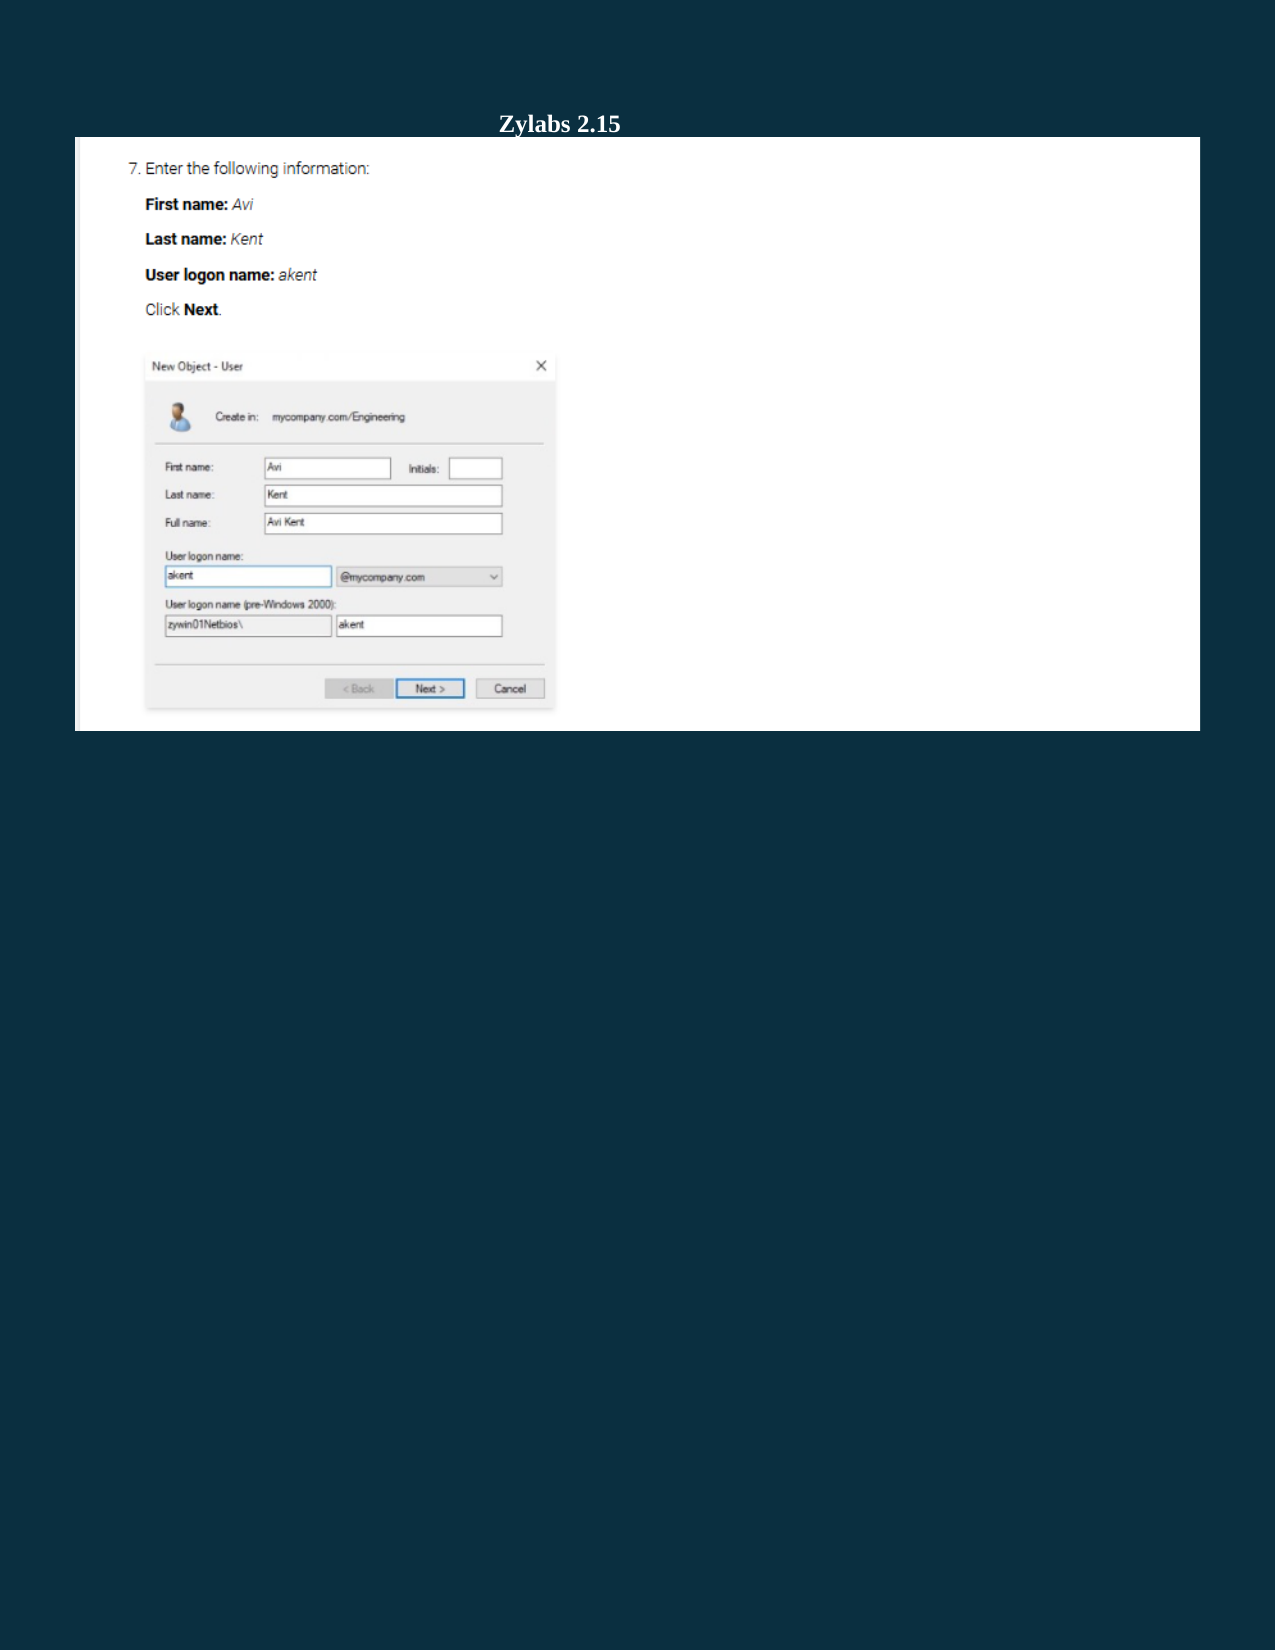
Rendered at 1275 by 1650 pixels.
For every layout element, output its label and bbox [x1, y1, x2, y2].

picture [75, 137, 1200, 731]
